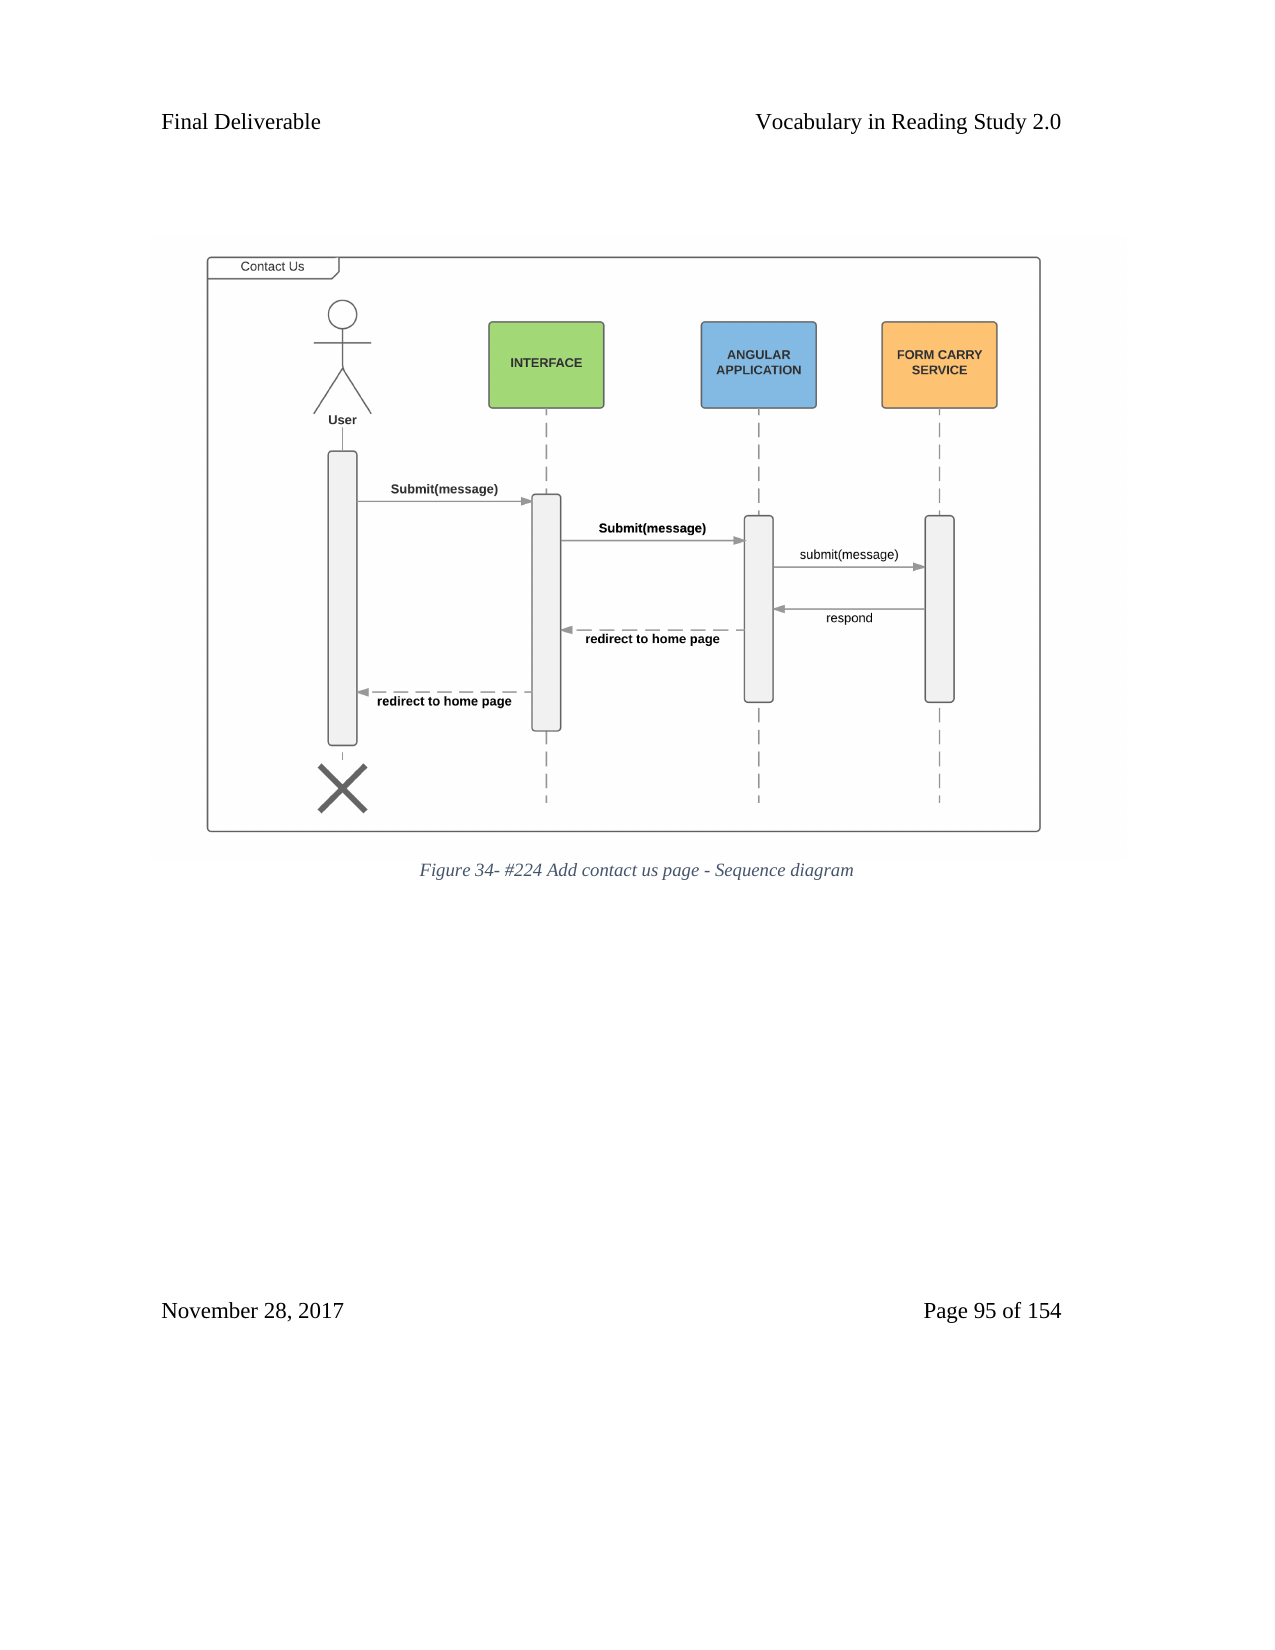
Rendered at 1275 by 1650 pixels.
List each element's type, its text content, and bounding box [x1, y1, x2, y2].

picture [150, 235, 1125, 860]
text Figure 34- #224 Add contact us page - Sequence diagram [150, 860, 1125, 881]
